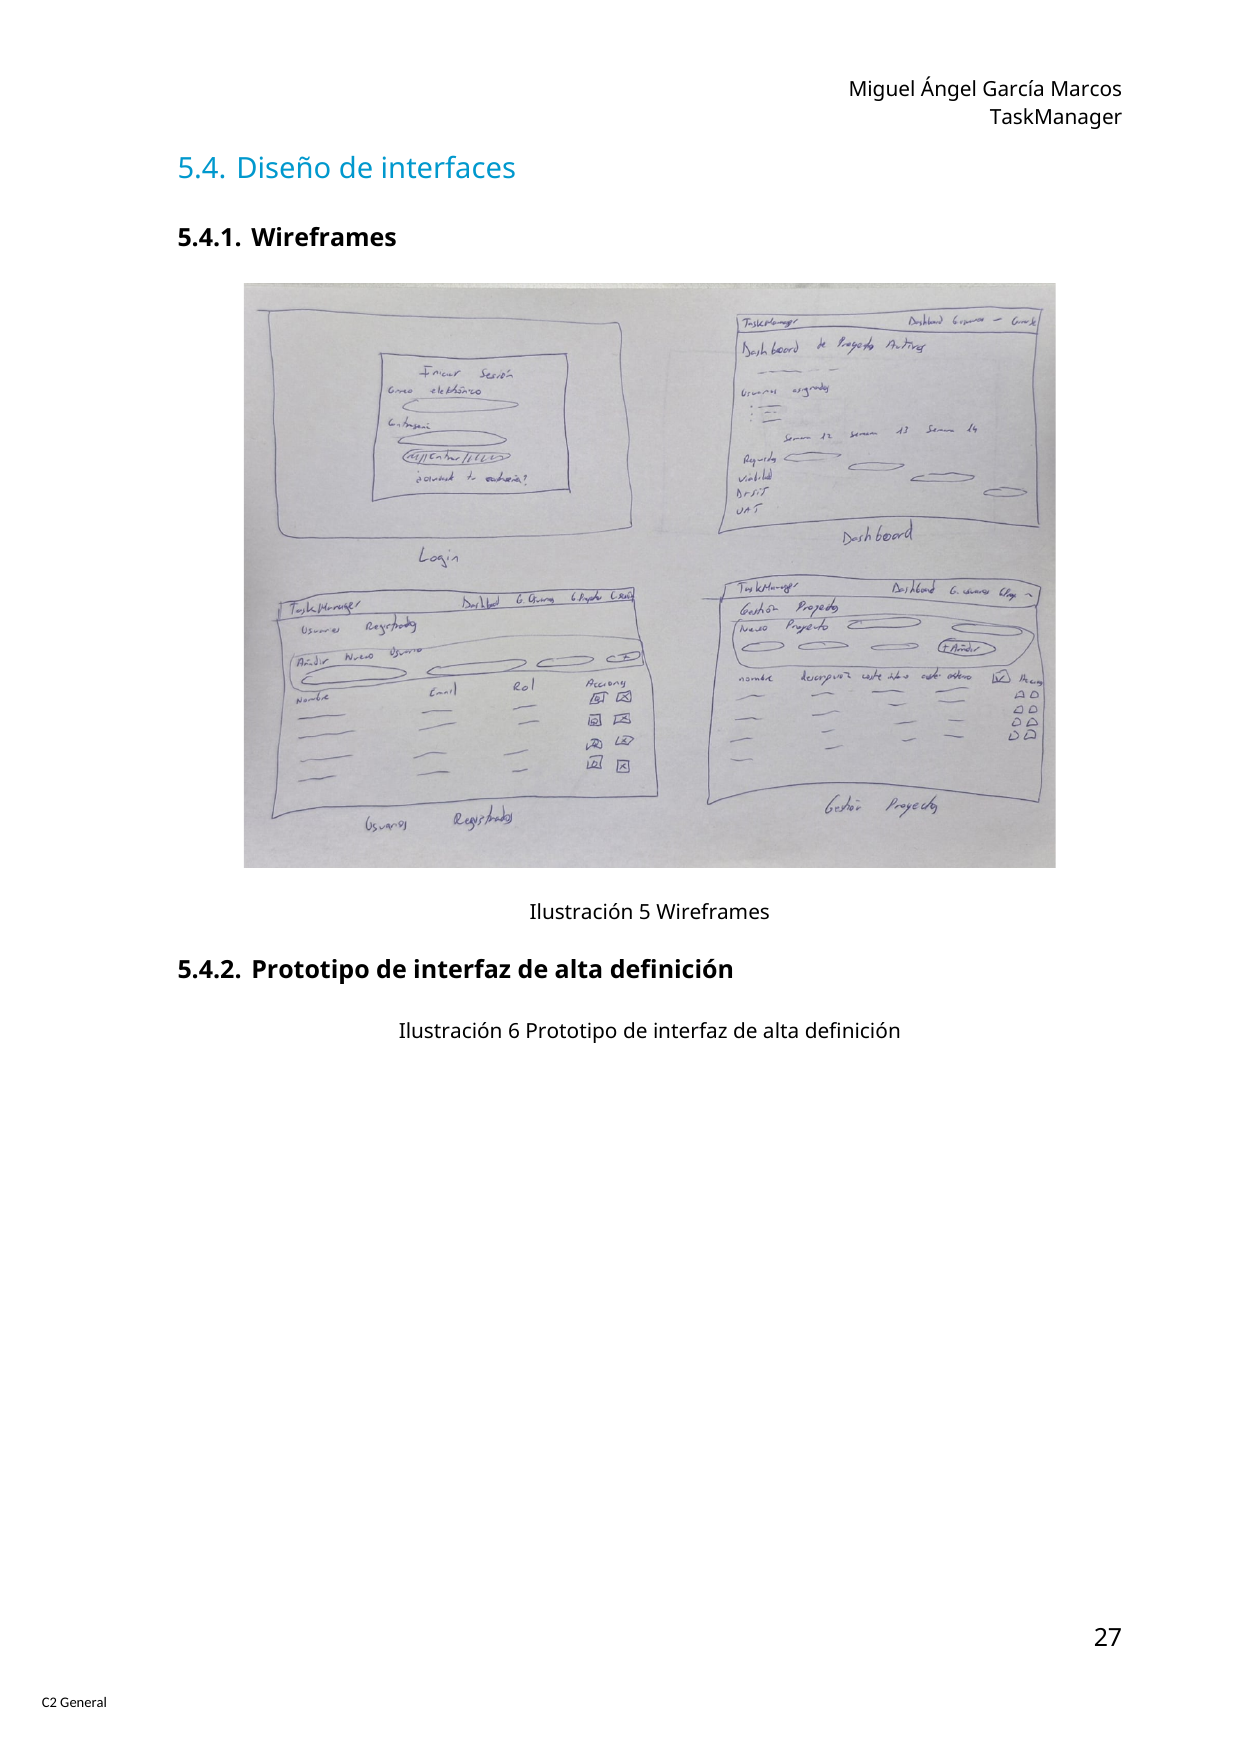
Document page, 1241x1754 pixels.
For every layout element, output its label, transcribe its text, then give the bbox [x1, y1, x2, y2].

picture [243, 283, 1056, 868]
subtitle Prototipo de interfaz de alta definición [177, 952, 1122, 986]
subtitle Wireframes [177, 220, 1122, 254]
subtitle Diseño de interfaces [177, 148, 1122, 187]
